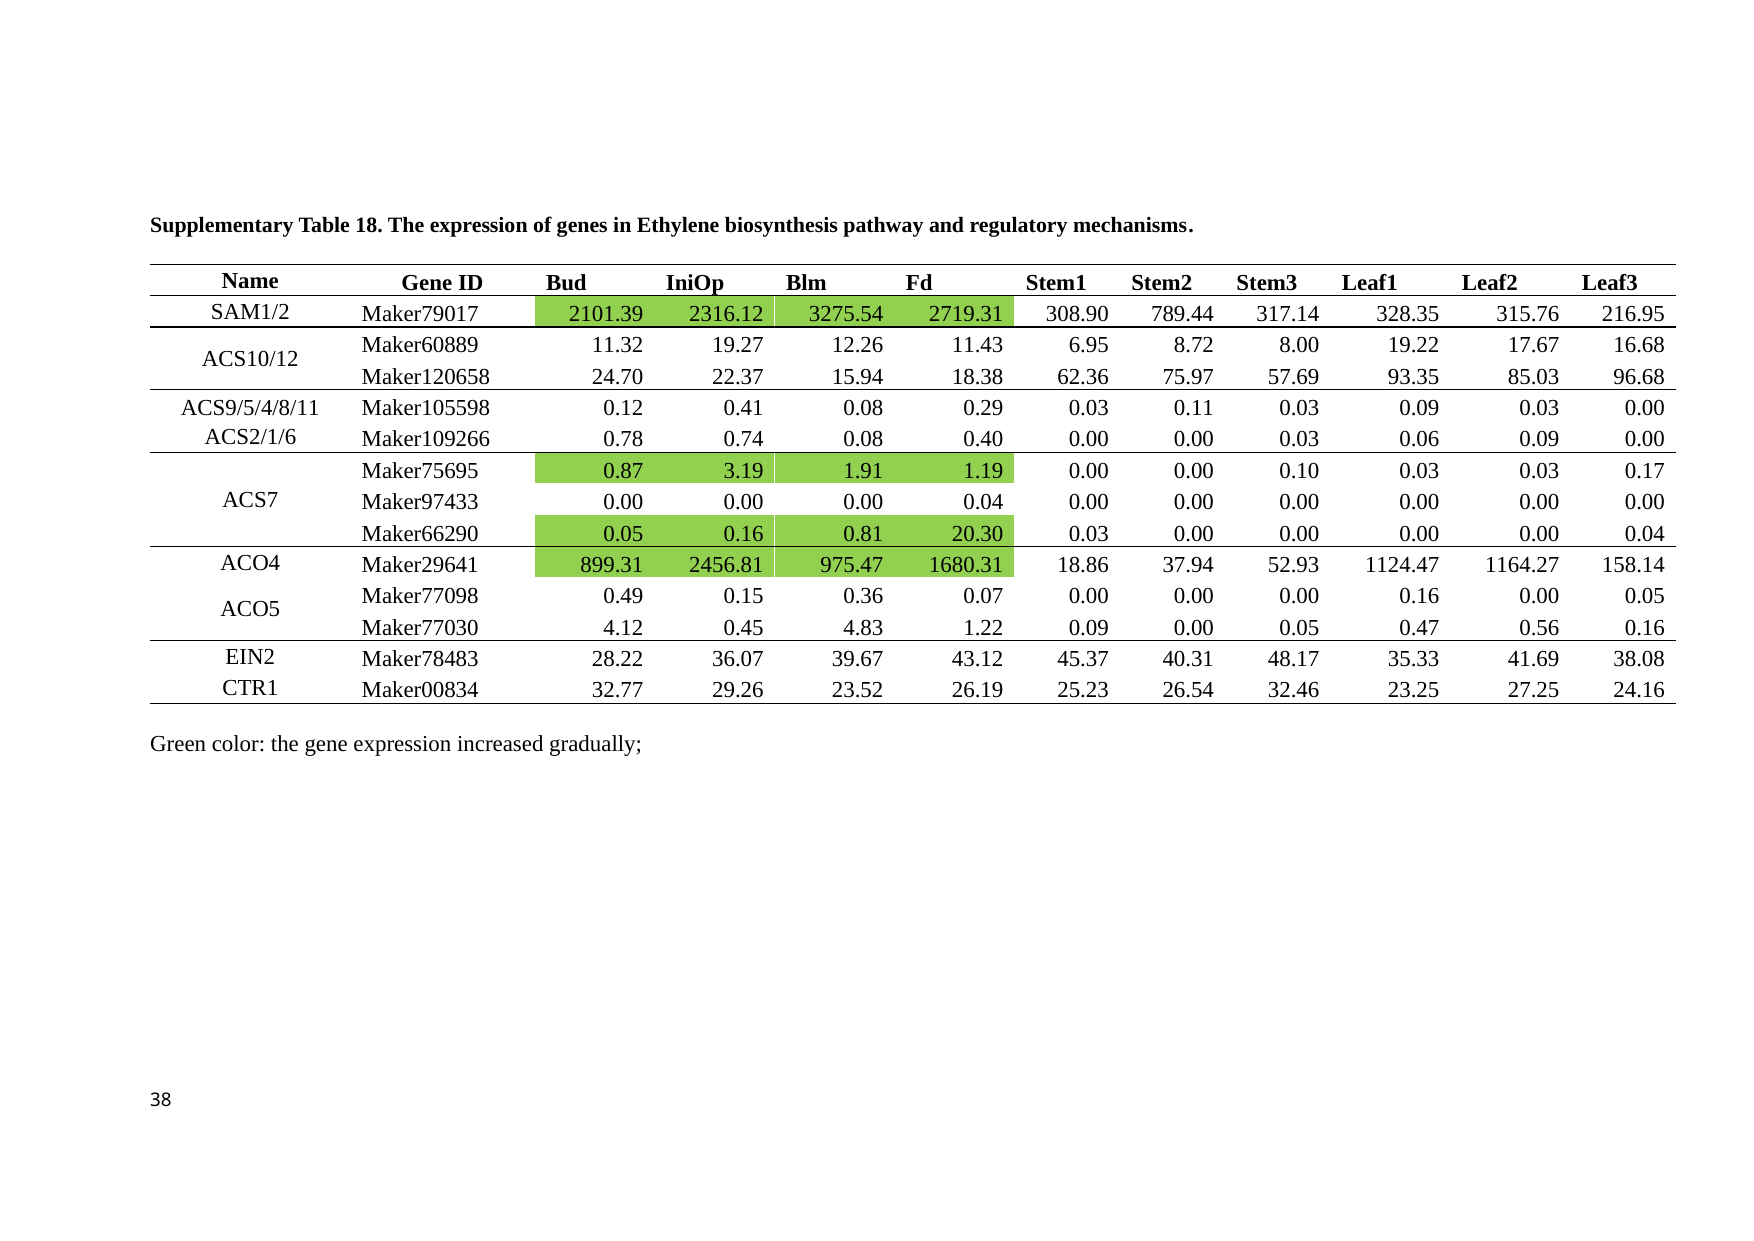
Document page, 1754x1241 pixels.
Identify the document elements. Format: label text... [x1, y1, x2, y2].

table_cell 4.83 [775, 609, 894, 640]
table_cell 0.03 [1330, 453, 1450, 483]
table_cell 22.37 [654, 358, 774, 389]
table_cell 0.00 [1014, 421, 1120, 452]
table_cell 27.25 [1450, 671, 1570, 703]
table_cell 0.00 [775, 483, 894, 514]
table_cell 0.00 [1120, 515, 1225, 546]
table_cell 789.44 [1120, 296, 1225, 326]
table_cell Maker78483 [350, 641, 534, 671]
table_cell 29.26 [654, 671, 774, 703]
table_header Leaf1 [1330, 265, 1450, 295]
table_cell Maker79017 [350, 296, 534, 326]
table_cell 0.05 [535, 515, 654, 546]
table_cell 0.06 [1330, 421, 1450, 452]
table_header Leaf3 [1570, 265, 1676, 295]
table_cell 18.38 [894, 358, 1014, 389]
table_cell 0.29 [894, 390, 1014, 421]
table_cell 12.26 [775, 328, 894, 358]
table_cell 0.00 [1225, 577, 1330, 609]
table_cell 1.19 [894, 453, 1014, 483]
table_cell 23.25 [1330, 671, 1450, 703]
table_cell Maker75695 [350, 453, 534, 483]
table_cell 0.15 [654, 577, 774, 609]
table_cell 0.00 [1225, 483, 1330, 514]
table_cell 0.00 [1120, 421, 1225, 452]
table_cell 24.16 [1570, 671, 1676, 703]
table_cell 43.12 [894, 641, 1014, 671]
table_cell Maker77098 [350, 577, 534, 609]
table_cell 0.03 [1225, 390, 1330, 421]
table_cell 45.37 [1014, 641, 1120, 671]
table_cell 28.22 [535, 641, 654, 671]
table_cell 11.32 [535, 328, 654, 358]
table_cell 0.09 [1330, 390, 1450, 421]
table_cell 0.00 [1570, 483, 1676, 514]
table_cell 0.00 [1120, 609, 1225, 640]
table_cell 0.00 [654, 483, 774, 514]
table_cell 0.81 [775, 515, 894, 546]
table_cell 93.35 [1330, 358, 1450, 389]
table_cell 18.86 [1014, 547, 1120, 577]
table_cell 16.68 [1570, 328, 1676, 358]
table_header Stem3 [1225, 265, 1330, 295]
table_cell 216.95 [1570, 296, 1676, 326]
table_cell 38.08 [1570, 641, 1676, 671]
table_cell ACS7 [150, 453, 350, 546]
text Green color: the gene expression increased gradually; [150, 730, 1604, 756]
table_cell 0.00 [1014, 483, 1120, 514]
table_cell 0.12 [535, 390, 654, 421]
table_cell 0.07 [894, 577, 1014, 609]
table_header Name [150, 265, 350, 295]
table_cell 1124.47 [1330, 547, 1450, 577]
table_cell 0.03 [1450, 390, 1570, 421]
table_cell 15.94 [775, 358, 894, 389]
table_cell 0.00 [535, 483, 654, 514]
table_cell SAM1/2 [150, 296, 350, 326]
table_cell 0.09 [1014, 609, 1120, 640]
table_cell 0.00 [1120, 483, 1225, 514]
table_cell 0.56 [1450, 609, 1570, 640]
table_cell 317.14 [1225, 296, 1330, 326]
table_cell Maker66290 [350, 515, 534, 546]
table_cell 0.40 [894, 421, 1014, 452]
table_cell 0.04 [894, 483, 1014, 514]
table_cell 315.76 [1450, 296, 1570, 326]
table_cell 4.12 [535, 609, 654, 640]
table_cell 0.00 [1014, 453, 1120, 483]
table_header Fd [894, 265, 1014, 295]
table_header Leaf2 [1450, 265, 1570, 295]
table_cell 41.69 [1450, 641, 1570, 671]
table_cell 17.67 [1450, 328, 1570, 358]
table_cell 1.91 [775, 453, 894, 483]
table_cell Maker60889 [350, 328, 534, 358]
table_cell 0.10 [1225, 453, 1330, 483]
table_cell Maker97433 [350, 483, 534, 514]
table_cell 0.00 [1330, 483, 1450, 514]
table_cell 2719.31 [894, 296, 1014, 326]
table_cell Maker120658 [350, 358, 534, 389]
table_cell 0.11 [1120, 390, 1225, 421]
table_cell 6.95 [1014, 328, 1120, 358]
table_cell 39.67 [775, 641, 894, 671]
table_cell 26.54 [1120, 671, 1225, 703]
table_cell 57.69 [1225, 358, 1330, 389]
table_cell Maker29641 [350, 547, 534, 577]
table_cell 0.00 [1570, 421, 1676, 452]
table_cell 0.45 [654, 609, 774, 640]
table_cell 0.00 [1450, 515, 1570, 546]
table_cell 2101.39 [535, 296, 654, 326]
table_cell ACS9/5/4/8/11 [150, 390, 350, 421]
table_cell 23.52 [775, 671, 894, 703]
table_cell 52.93 [1225, 547, 1330, 577]
table_cell 36.07 [654, 641, 774, 671]
table_cell 158.14 [1570, 547, 1676, 577]
table_cell 0.87 [535, 453, 654, 483]
table_cell 32.77 [535, 671, 654, 703]
table_cell 19.27 [654, 328, 774, 358]
table_cell 3275.54 [775, 296, 894, 326]
table_cell 1164.27 [1450, 547, 1570, 577]
table_cell 20.30 [894, 515, 1014, 546]
table_cell 26.19 [894, 671, 1014, 703]
table_cell 85.03 [1450, 358, 1570, 389]
table_cell 32.46 [1225, 671, 1330, 703]
table_cell 0.08 [775, 421, 894, 452]
table_cell 975.47 [775, 547, 894, 577]
table_cell 8.72 [1120, 328, 1225, 358]
table_cell 48.17 [1225, 641, 1330, 671]
table_cell 1.22 [894, 609, 1014, 640]
table_cell 2316.12 [654, 296, 774, 326]
table_cell 0.00 [1330, 515, 1450, 546]
table_cell 0.05 [1225, 609, 1330, 640]
table_cell 0.05 [1570, 577, 1676, 609]
table_cell 0.17 [1570, 453, 1676, 483]
table_cell 0.08 [775, 390, 894, 421]
table_cell 0.09 [1450, 421, 1570, 452]
table_cell 0.03 [1014, 515, 1120, 546]
table_cell Maker105598 [350, 390, 534, 421]
table_cell 75.97 [1120, 358, 1225, 389]
table_cell 40.31 [1120, 641, 1225, 671]
table_cell 11.43 [894, 328, 1014, 358]
table_cell 0.00 [1120, 453, 1225, 483]
table_header Bud [535, 265, 654, 295]
table_cell 2456.81 [654, 547, 774, 577]
table_cell 0.03 [1225, 421, 1330, 452]
table_cell 899.31 [535, 547, 654, 577]
table_cell 25.23 [1014, 671, 1120, 703]
table_cell Maker77030 [350, 609, 534, 640]
table_cell 0.47 [1330, 609, 1450, 640]
table_cell 0.00 [1225, 515, 1330, 546]
table_header Blm [775, 265, 894, 295]
table_header Stem1 [1014, 265, 1120, 295]
table_cell ACO5 [150, 577, 350, 640]
table_cell 0.16 [1330, 577, 1450, 609]
table_cell 96.68 [1570, 358, 1676, 389]
table_header Stem2 [1120, 265, 1225, 295]
table_cell 3.19 [654, 453, 774, 483]
table_cell ACS2/1/6 [150, 421, 350, 452]
table_cell Maker109266 [350, 421, 534, 452]
table_cell 0.16 [1570, 609, 1676, 640]
table_cell 308.90 [1014, 296, 1120, 326]
table_cell 0.04 [1570, 515, 1676, 546]
table_cell 0.00 [1450, 577, 1570, 609]
table_cell 0.41 [654, 390, 774, 421]
table_cell 0.00 [1014, 577, 1120, 609]
table_cell CTR1 [150, 671, 350, 703]
table_cell 0.00 [1120, 577, 1225, 609]
table_cell 0.00 [1450, 483, 1570, 514]
table_cell 0.49 [535, 577, 654, 609]
table_cell 8.00 [1225, 328, 1330, 358]
table_cell 35.33 [1330, 641, 1450, 671]
table_cell ACO4 [150, 547, 350, 577]
table_cell 0.36 [775, 577, 894, 609]
subtitle Supplementary Table 18. The expression of genes in Ethylene biosynthesis pathway and regulatory mechanisms. [150, 212, 1604, 237]
table_cell 0.00 [1570, 390, 1676, 421]
table_cell 0.03 [1450, 453, 1570, 483]
table_cell EIN2 [150, 641, 350, 671]
table_cell 328.35 [1330, 296, 1450, 326]
table_cell Maker00834 [350, 671, 534, 703]
table_cell 24.70 [535, 358, 654, 389]
table_cell 0.16 [654, 515, 774, 546]
table_cell 1680.31 [894, 547, 1014, 577]
table_cell 37.94 [1120, 547, 1225, 577]
table_cell 0.78 [535, 421, 654, 452]
table_cell 0.74 [654, 421, 774, 452]
table_cell 19.22 [1330, 328, 1450, 358]
table_header IniOp [654, 265, 774, 295]
table_header Gene ID [350, 265, 534, 295]
table_cell ACS10/12 [150, 328, 350, 389]
table_cell 62.36 [1014, 358, 1120, 389]
table_cell 0.03 [1014, 390, 1120, 421]
